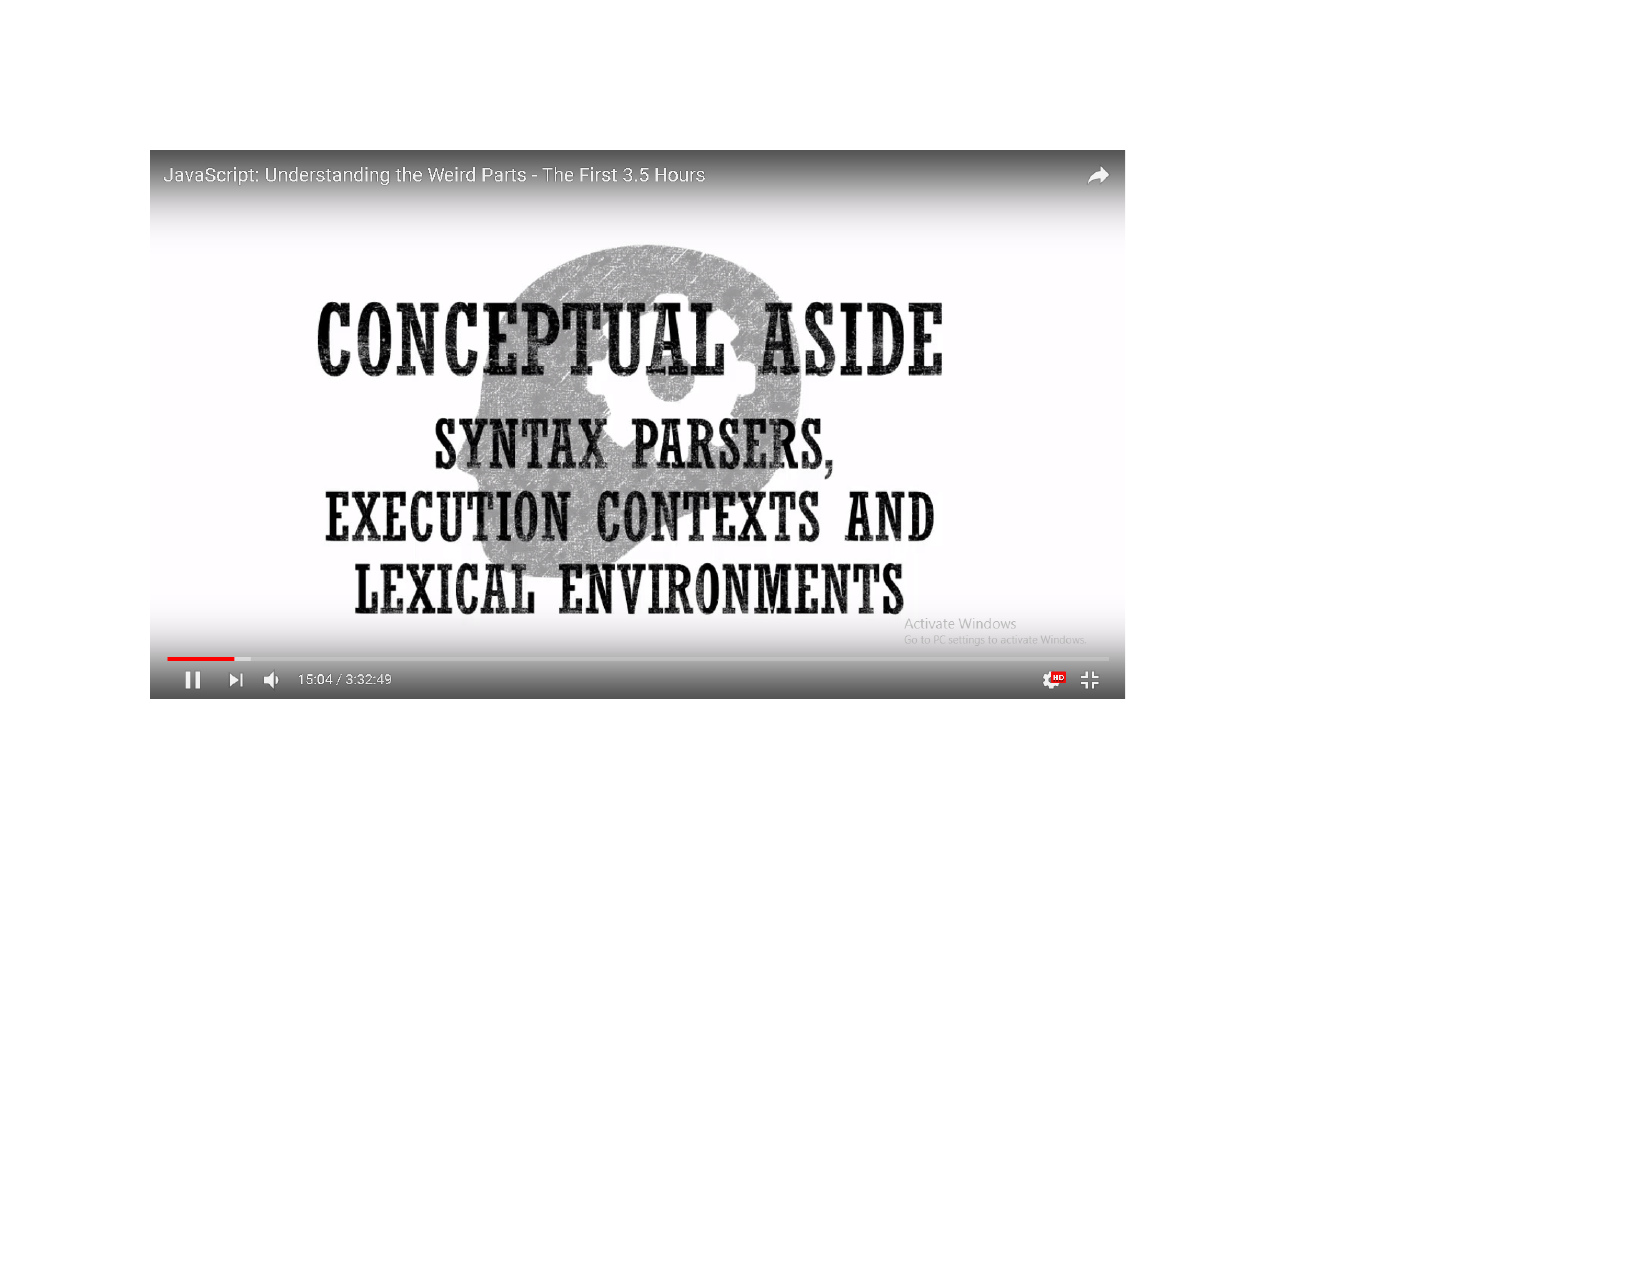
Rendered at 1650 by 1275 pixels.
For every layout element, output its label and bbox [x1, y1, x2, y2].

picture [150, 150, 1125, 699]
